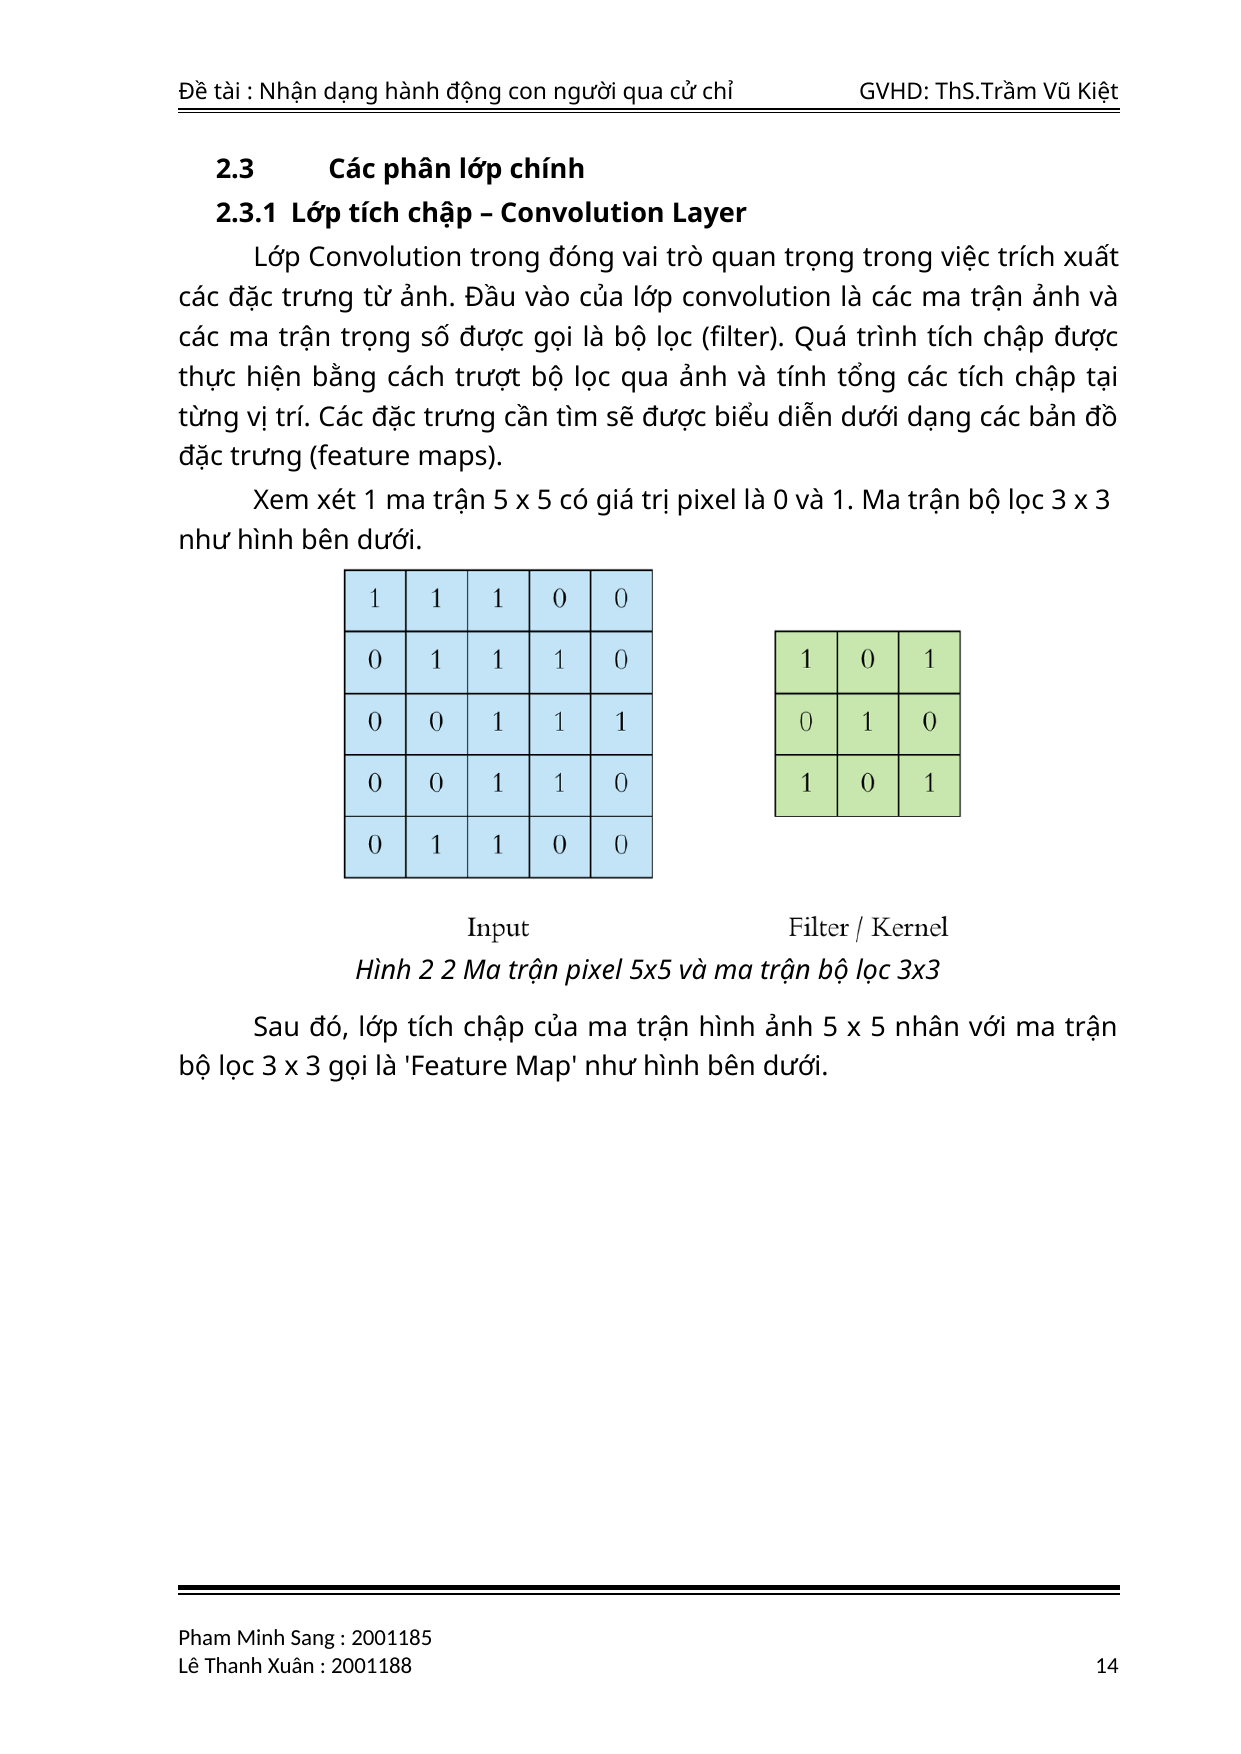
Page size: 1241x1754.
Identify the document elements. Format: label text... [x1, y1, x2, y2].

text Sau đó, lớp tích chập của ma trận hình ảnh 5 x 5 nhân với ma trận bộ lọc 3 x 3 gọi là 'Feature Map' như hình bên dưới. [178, 1007, 1120, 1084]
subtitle Lớp tích chập – Convolution Layer [216, 194, 1120, 231]
subtitle Các phân lớp chính [216, 150, 1120, 187]
subtitle Xem xét 1 ma trận 5 x 5 có giá trị pixel là 0 và 1. Ma trận bộ lọc 3 x 3 như hình bên dưới. [178, 481, 1120, 557]
picture [337, 564, 968, 948]
text Hình 2 2 Ma trận pixel 5x5 và ma trận bộ lọc 3x3 [178, 951, 1120, 987]
subtitle Lớp Convolution trong đóng vai trò quan trọng trong việc trích xuất các đặc trưng từ ảnh. Đầu vào của lớp convolution là các ma trận ảnh và các ma trận trọng số được gọi là bộ lọc (filter). Quá trình tích chập được thực hiện bằng cách trượt bộ lọc qua ảnh và tính tổng các tích chập tại từng vị trí. Các đặc trưng cần tìm sẽ được biểu diễn dưới dạng các bản đồ đặc trưng (feature maps). [178, 238, 1120, 474]
